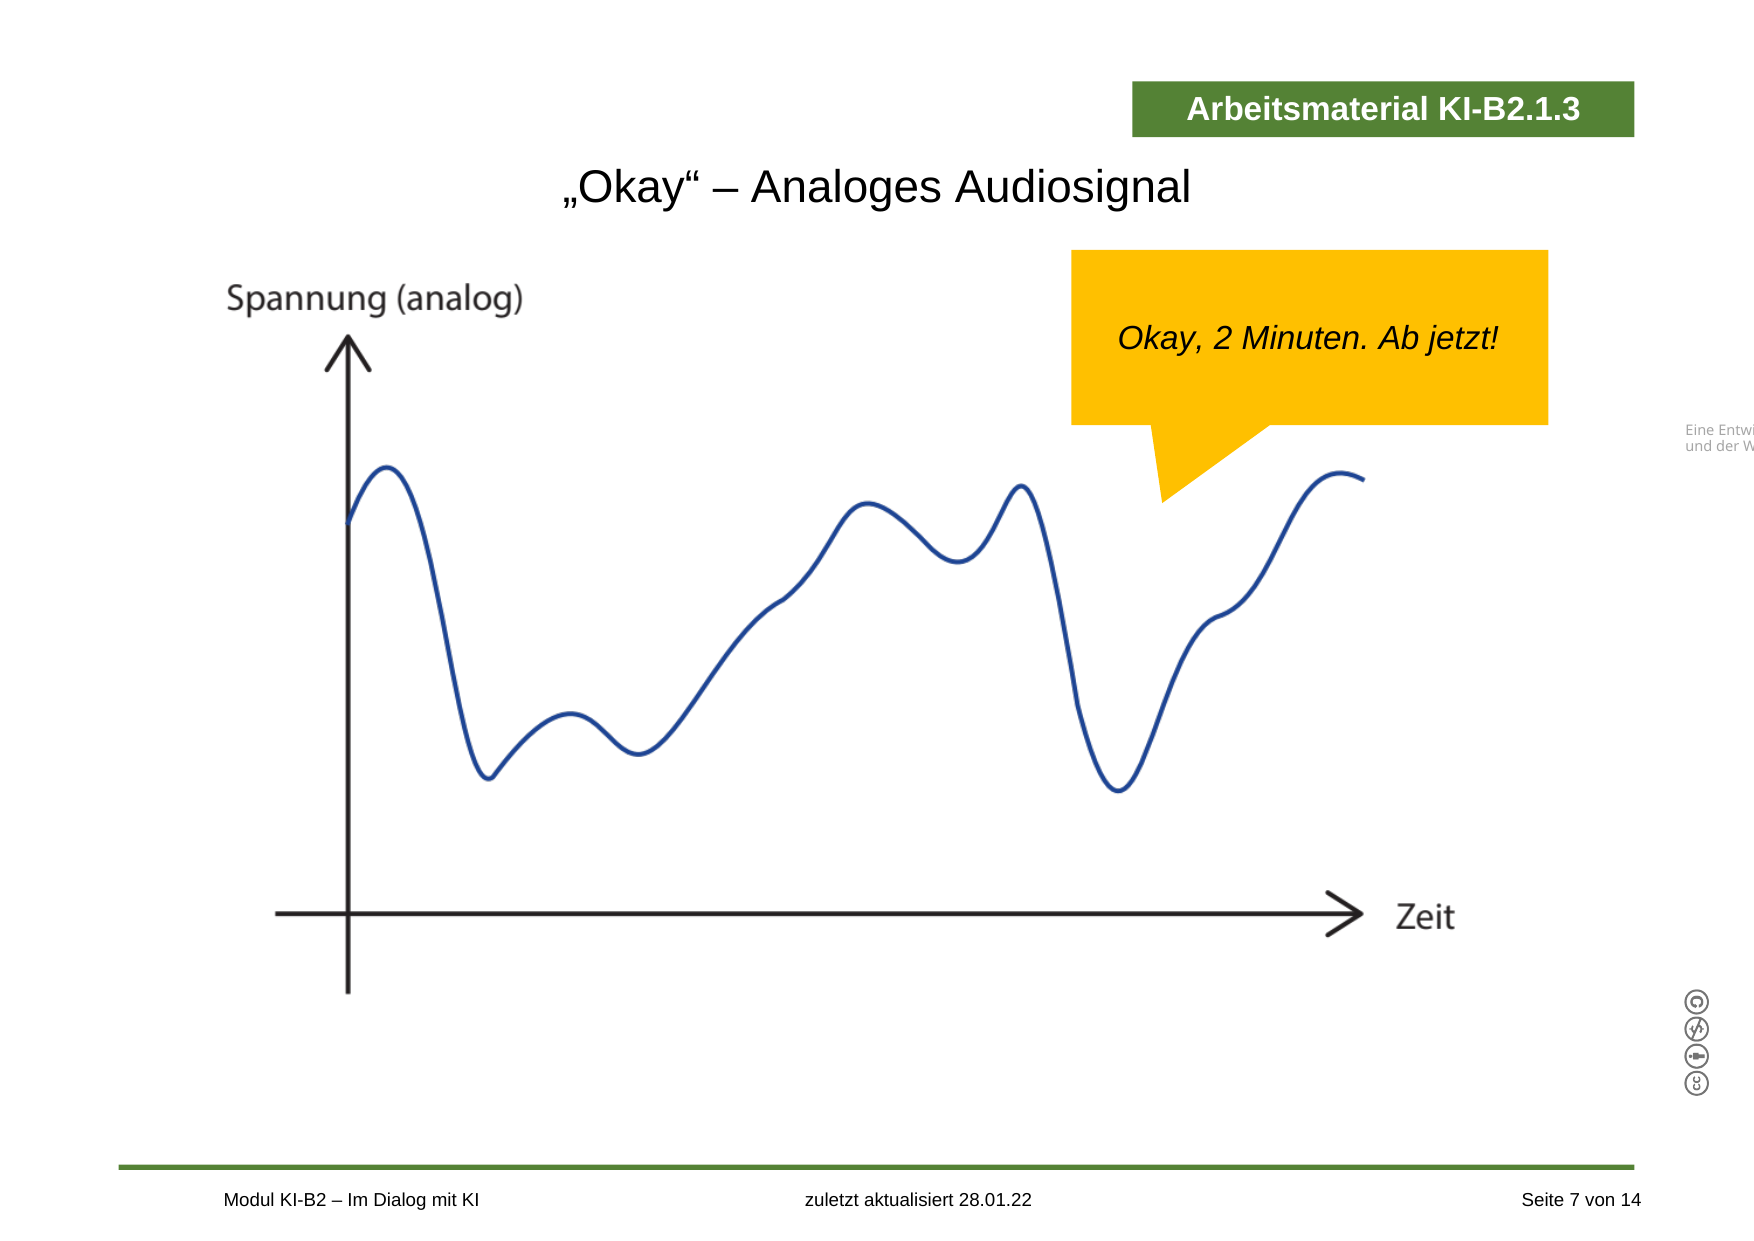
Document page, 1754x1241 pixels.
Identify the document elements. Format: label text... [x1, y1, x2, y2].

title „Okay“ – Analoges Audiosignal [118, 159, 1636, 212]
